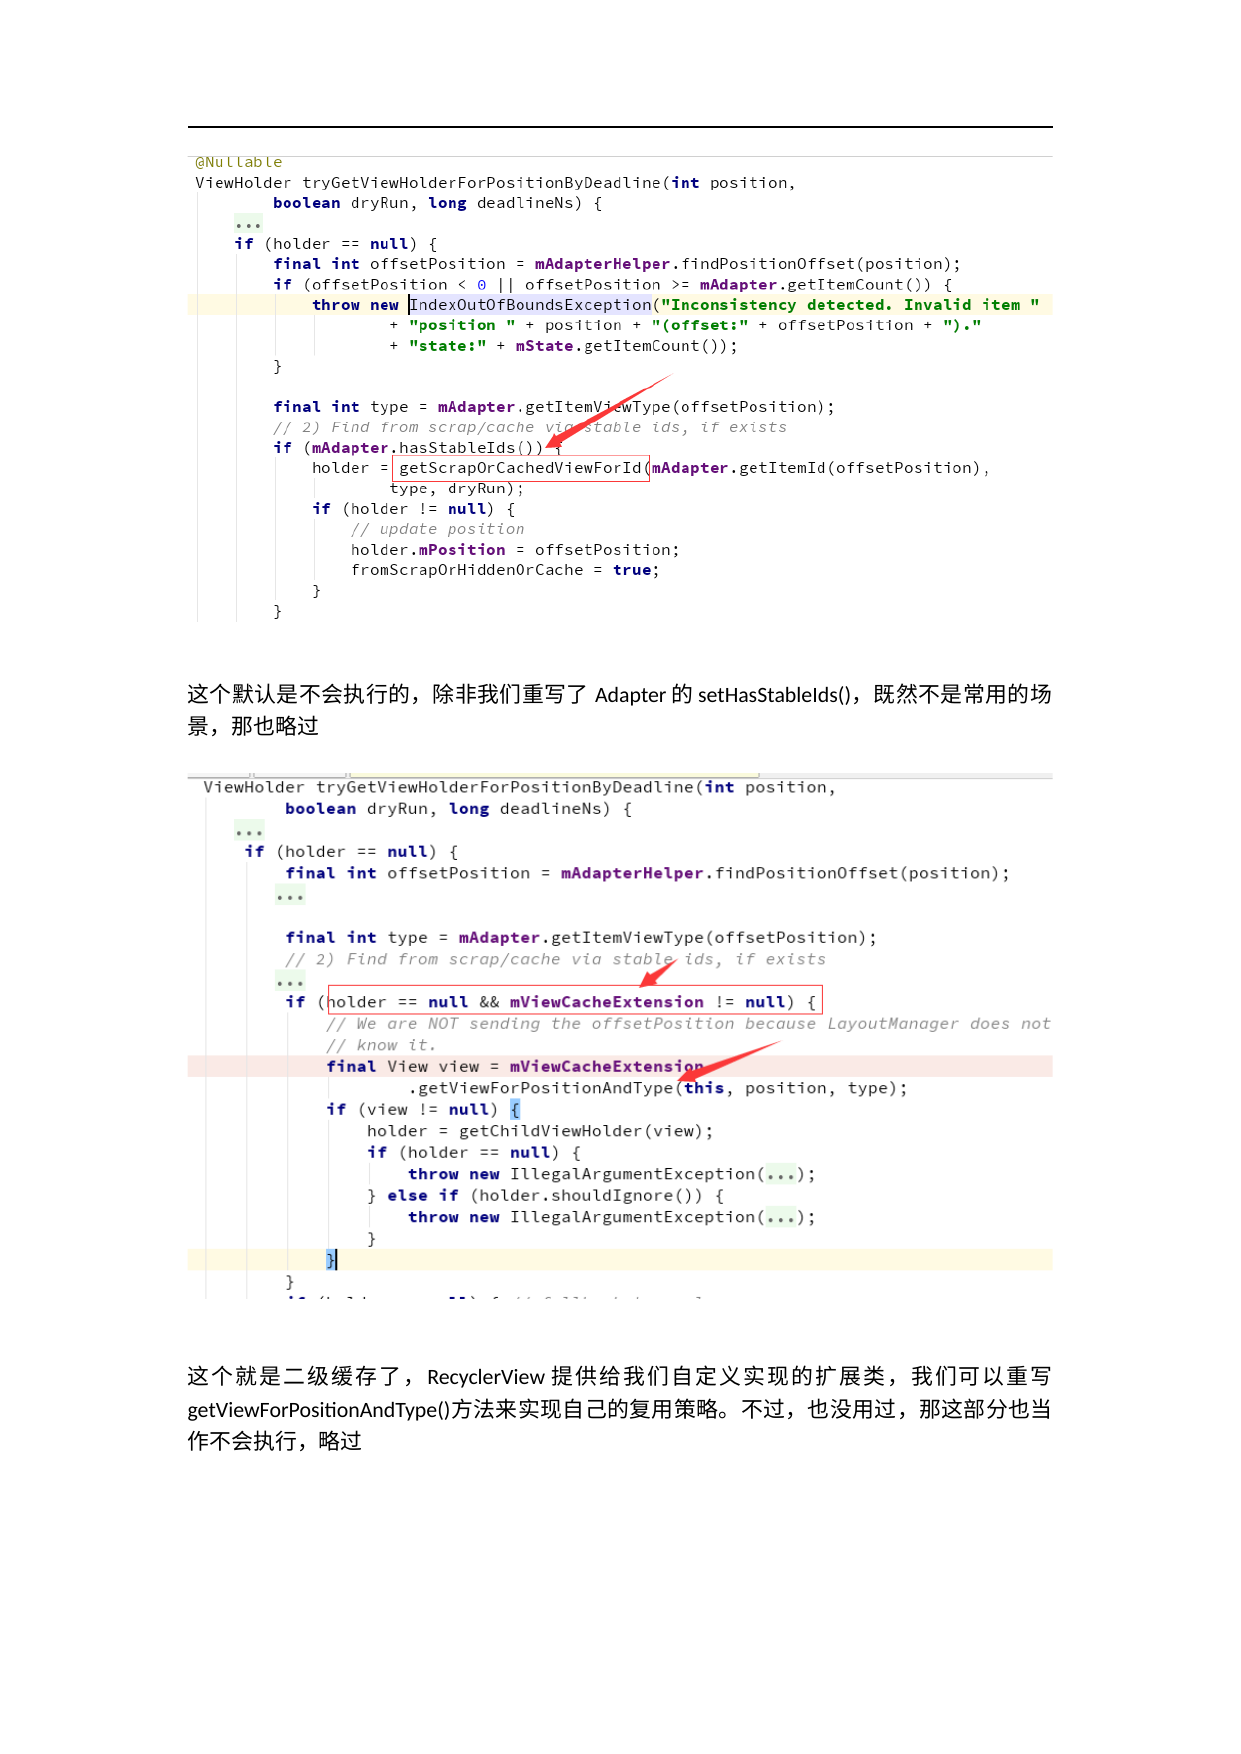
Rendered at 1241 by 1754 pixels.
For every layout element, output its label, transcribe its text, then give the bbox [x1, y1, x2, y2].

text 这个就是二级缓存了，RecyclerView提供给我们自定义实现的扩展类，我们可以重写getViewForPositionAndType()方法来实现自己的复用策略。不过，也没用过，那这部分也当作不会执行，略过 [187, 1359, 1053, 1456]
text 这个默认是不会执行的，除非我们重写了Adapter的setHasStableIds()，既然不是常用的场景，那也略过 [187, 676, 1053, 741]
picture [187, 156, 1053, 622]
picture [187, 773, 1053, 1299]
